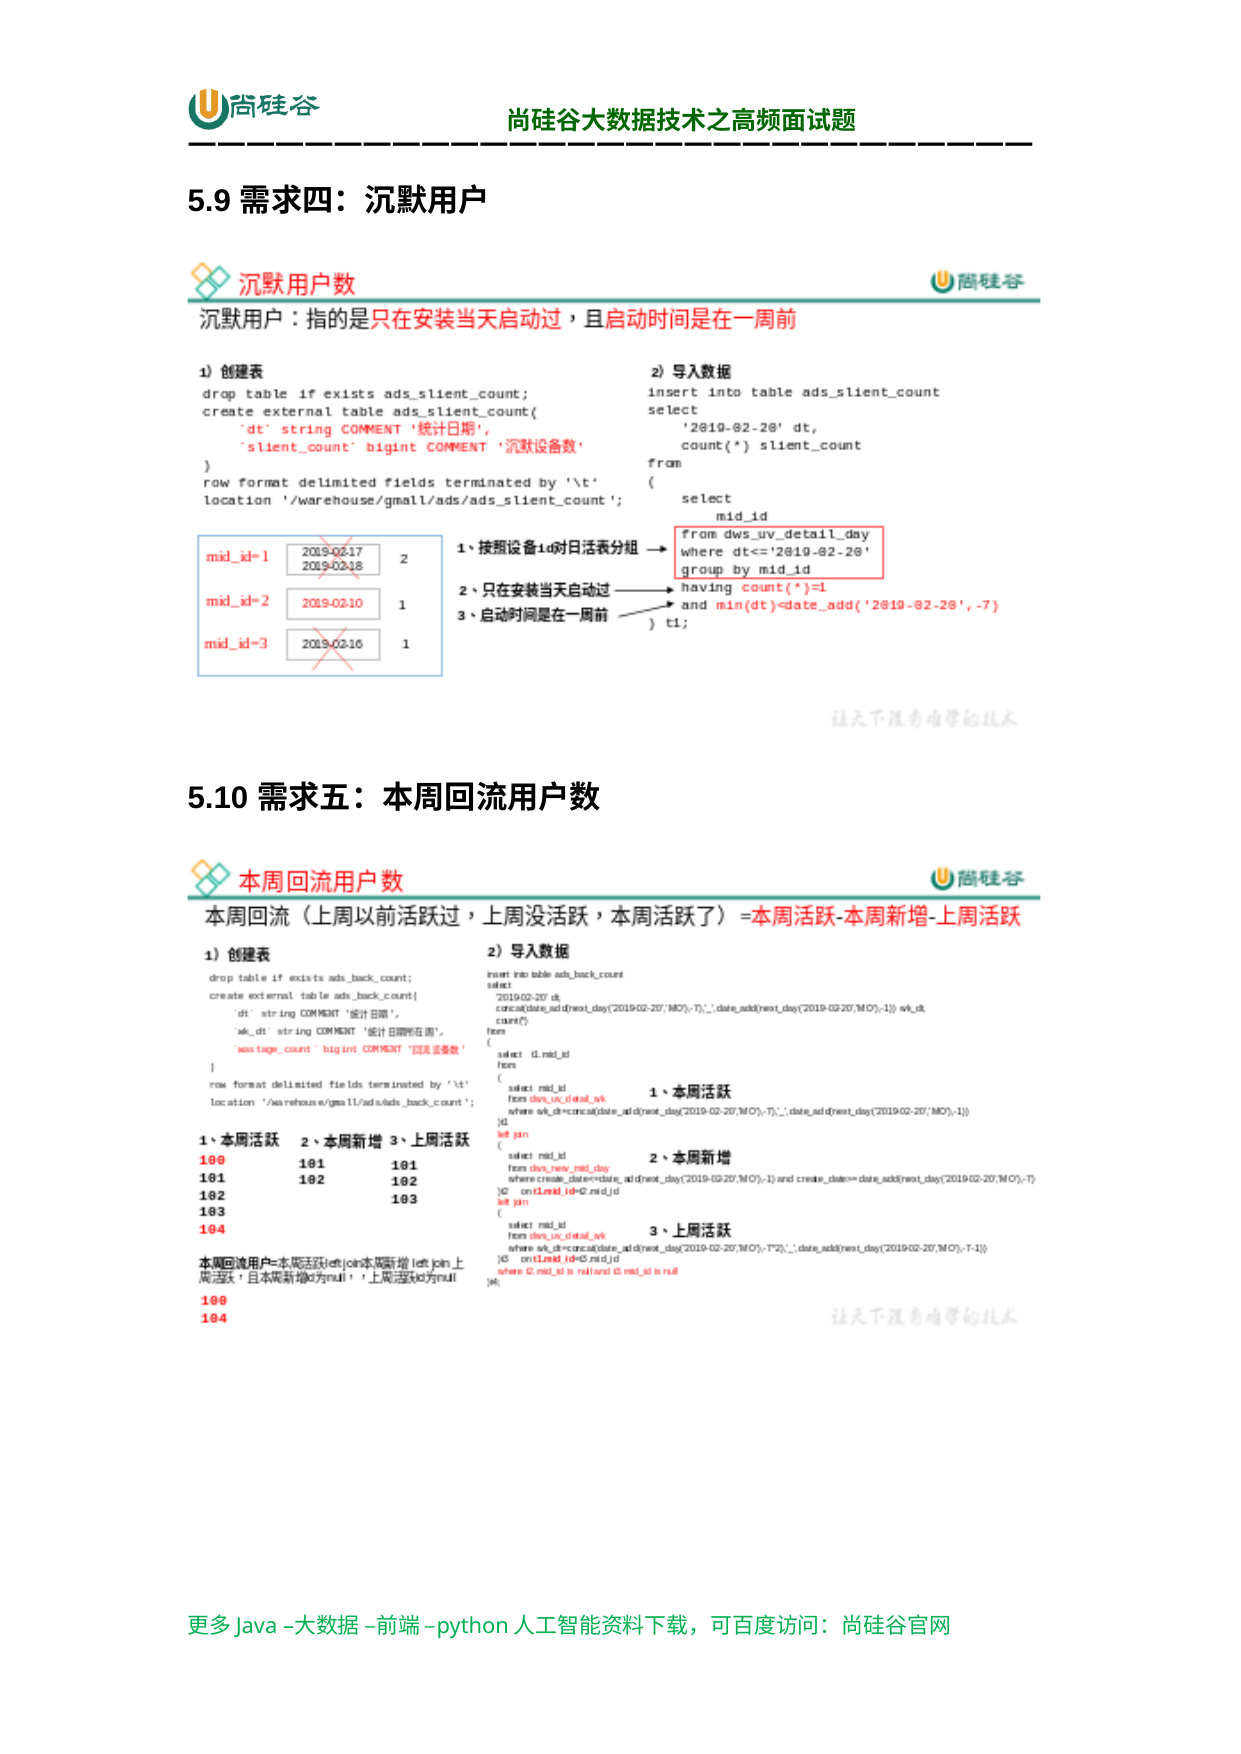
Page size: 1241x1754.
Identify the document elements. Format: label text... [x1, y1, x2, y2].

subtitle 5.9 需求四：沉默用户 [187, 165, 1053, 230]
subtitle 5.10 需求五：本周回流用户数 [187, 762, 1053, 827]
